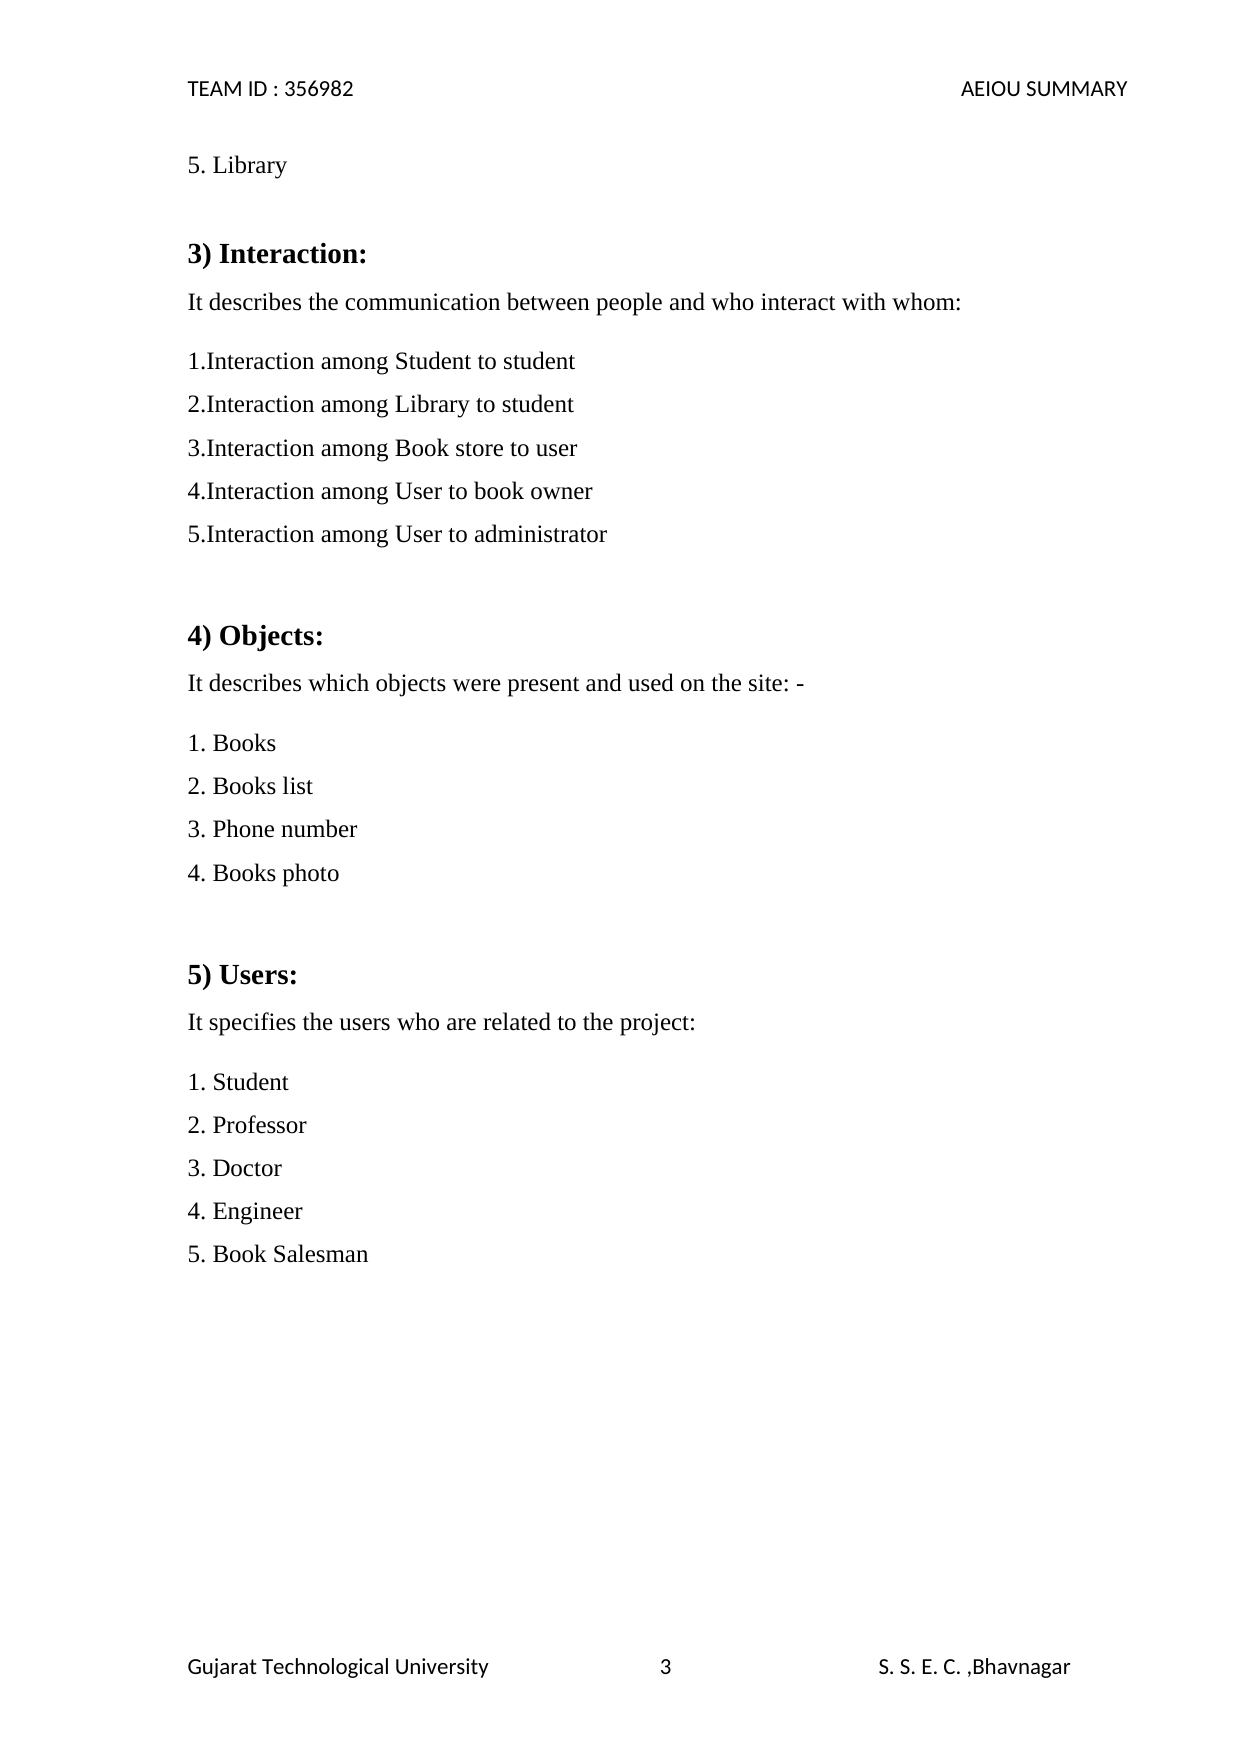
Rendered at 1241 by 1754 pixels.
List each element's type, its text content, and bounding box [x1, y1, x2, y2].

text 5. Library [187, 150, 1090, 179]
text 4. Books photo [187, 858, 1090, 886]
text 1.Interaction among Student to student [187, 346, 1090, 375]
text 2. Professor [187, 1110, 1090, 1139]
text 3. Doctor [187, 1153, 1090, 1182]
text 5.Interaction among User to administrator [187, 519, 1090, 548]
list Interaction: [187, 236, 1090, 270]
text 2. Books list [187, 771, 1090, 800]
text 3.Interaction among Book store to user [187, 433, 1090, 461]
text It describes which objects were present and used on the site: - [187, 668, 1090, 697]
text 4. Engineer [187, 1196, 1090, 1225]
list Objects: [187, 618, 1090, 652]
text 3. Phone number [187, 814, 1090, 843]
text 1. Books [187, 728, 1090, 757]
text 5. Book Salesman [187, 1239, 1090, 1268]
text It specifies the users who are related to the project: [187, 1007, 1090, 1036]
text 2.Interaction among Library to student [187, 389, 1090, 418]
list Users: [187, 957, 1090, 990]
text It describes the communication between people and who interact with whom: [187, 287, 1090, 315]
text 1. Student [187, 1067, 1090, 1096]
text 4.Interaction among User to book owner [187, 476, 1090, 504]
